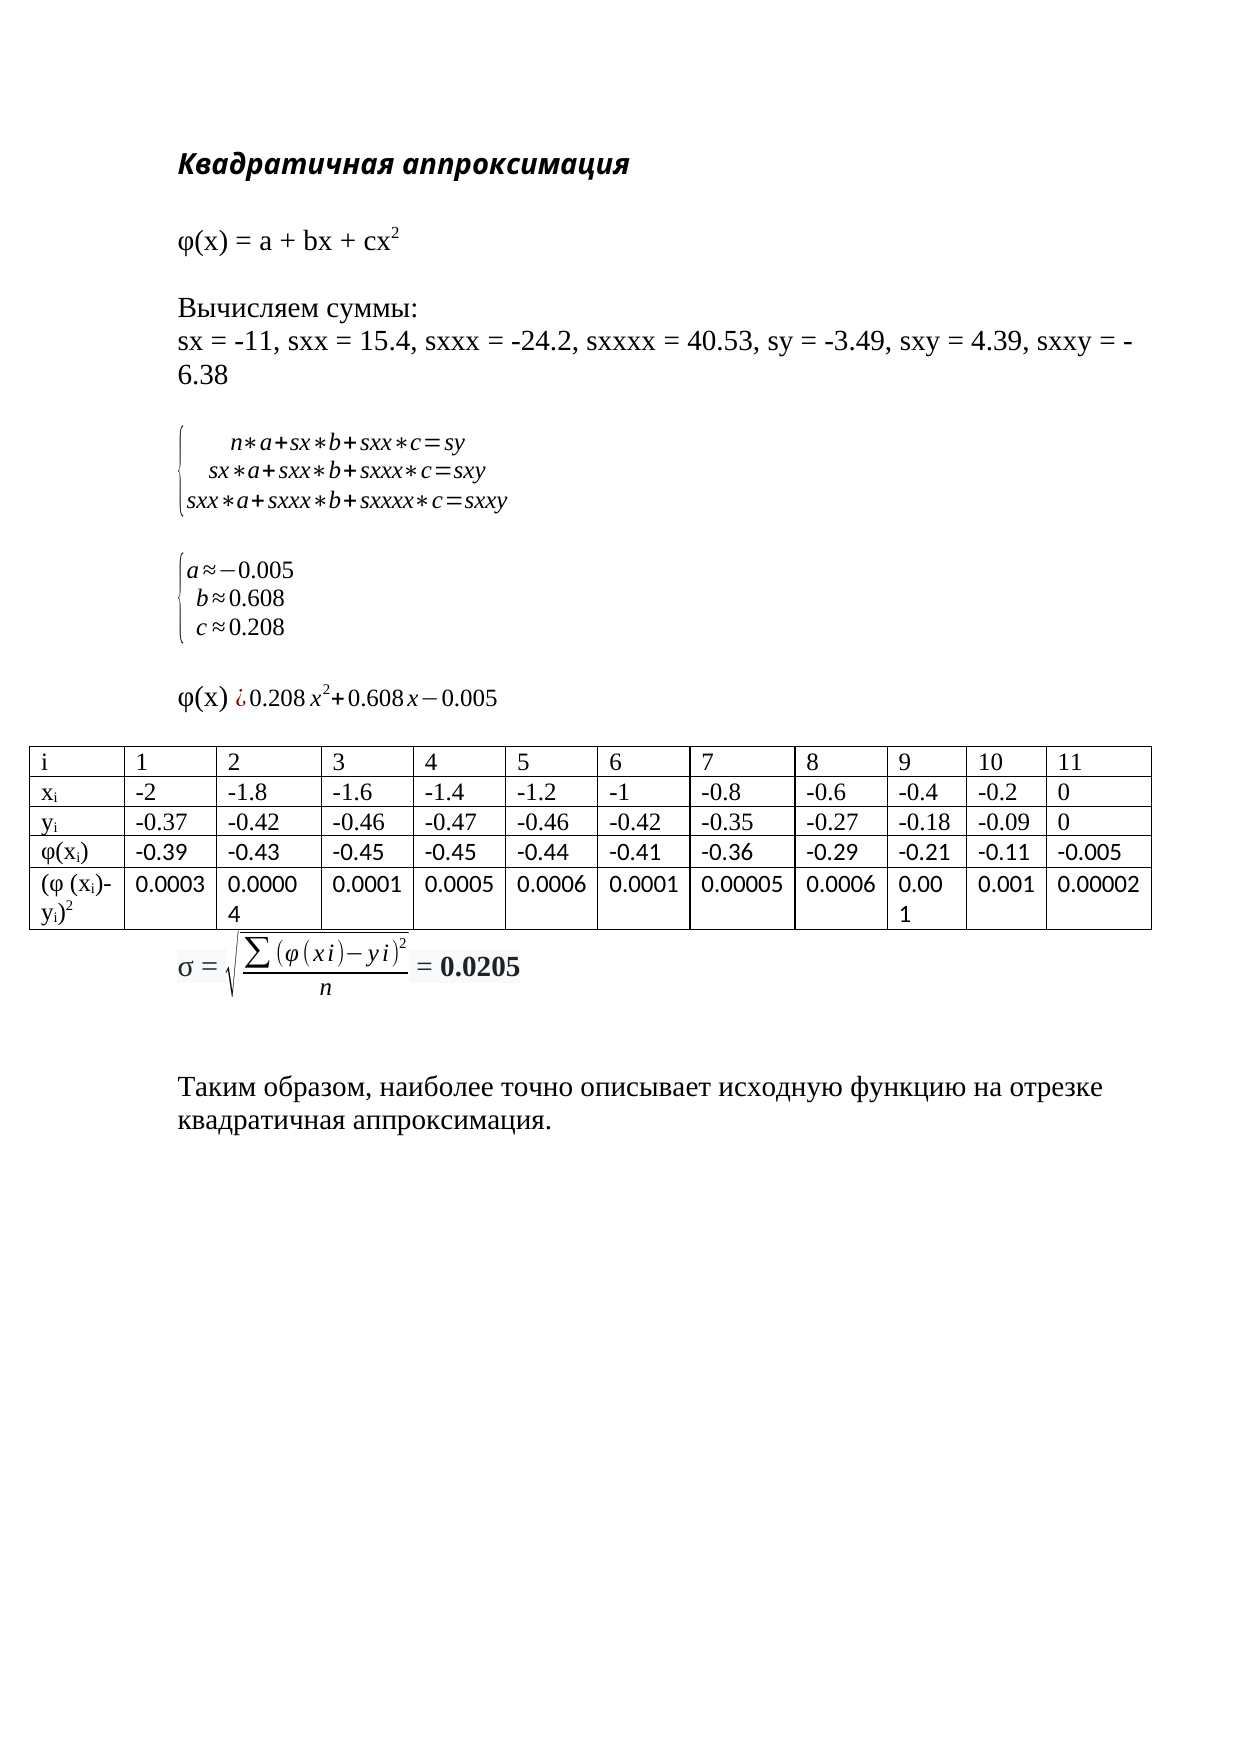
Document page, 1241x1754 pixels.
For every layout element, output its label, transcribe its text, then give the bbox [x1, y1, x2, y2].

table_cell -0.46 [322, 807, 413, 835]
table_cell -0.42 [598, 807, 689, 835]
table_header 8 [796, 747, 887, 776]
text σ = = 0.0205 [177, 930, 1152, 1002]
table_cell -0.11 [967, 836, 1046, 867]
table_header 7 [691, 747, 794, 776]
table_header 1 [125, 747, 216, 776]
table_cell 0.0005 [414, 868, 505, 929]
table_cell -1.2 [506, 777, 597, 806]
table_cell -0.005 [1047, 836, 1151, 867]
table_cell 0.00002 [1047, 868, 1151, 929]
subtitle Квадратичная аппроксимация [177, 143, 1152, 183]
table_header 6 [598, 747, 689, 776]
table_cell xi [30, 777, 124, 806]
table_cell -0.39 [125, 836, 216, 867]
table_cell -0.46 [506, 807, 597, 835]
table_cell 0.0001 [322, 868, 413, 929]
table_header i [30, 747, 124, 776]
table_cell -0.36 [691, 836, 794, 867]
text φ(x) [177, 679, 1152, 712]
table_header 5 [506, 747, 597, 776]
table_cell 0.0006 [506, 868, 597, 929]
table_cell -1.6 [322, 777, 413, 806]
table_cell -0.09 [967, 807, 1046, 835]
table_cell -2 [125, 777, 216, 806]
table_header 3 [322, 747, 413, 776]
table_cell -0.8 [691, 777, 794, 806]
table_cell -0.37 [125, 807, 216, 835]
table_cell -0.6 [796, 777, 887, 806]
table_cell φ(xi) [30, 836, 124, 867]
table_cell -0.21 [888, 836, 966, 867]
table_cell (φ (xi)- yi)2 [30, 868, 124, 929]
table_cell -0.2 [967, 777, 1046, 806]
table_cell -0.44 [506, 836, 597, 867]
table_cell -0.43 [217, 836, 321, 867]
table_header 2 [217, 747, 321, 776]
table_header 4 [414, 747, 505, 776]
table_header 11 [1047, 747, 1151, 776]
table_cell -0.47 [414, 807, 505, 835]
table_cell 0.001 [888, 868, 966, 929]
table_cell -0.41 [598, 836, 689, 867]
text Вычисляем суммы: [177, 290, 1152, 323]
table_cell -0.45 [414, 836, 505, 867]
table_cell 0.00004 [217, 868, 321, 929]
table_cell -0.42 [217, 807, 321, 835]
table_cell -1.4 [414, 777, 505, 806]
table_cell -1.8 [217, 777, 321, 806]
table_cell -0.35 [691, 807, 794, 835]
table_header 10 [967, 747, 1046, 776]
table_cell -0.45 [322, 836, 413, 867]
table_header 9 [888, 747, 966, 776]
table_cell -0.4 [888, 777, 966, 806]
text Таким образом, наиболее точно описывает исходную функцию на отрезке квадратичная аппроксимация. [177, 1069, 1152, 1136]
table_cell yi [30, 807, 124, 835]
table_cell 0.001 [967, 868, 1046, 929]
table_cell -0.27 [796, 807, 887, 835]
table_cell -0.29 [796, 836, 887, 867]
table_cell -0.18 [888, 807, 966, 835]
text φ(x) = a + bx + cx2 [177, 223, 1152, 256]
text sx = -11, sxx = 15.4, sxxx = -24.2, sxxxx = 40.53, sy = -3.49, sxy = 4.39, sxxy = -6.38 [177, 323, 1152, 390]
table_cell 0.0003 [125, 868, 216, 929]
table_cell -1 [598, 777, 689, 806]
table_cell 0.0001 [598, 868, 689, 929]
table_cell 0.00005 [691, 868, 794, 929]
table_cell 0.0006 [796, 868, 887, 929]
table_cell 0 [1047, 807, 1151, 835]
table_cell 0 [1047, 777, 1151, 806]
